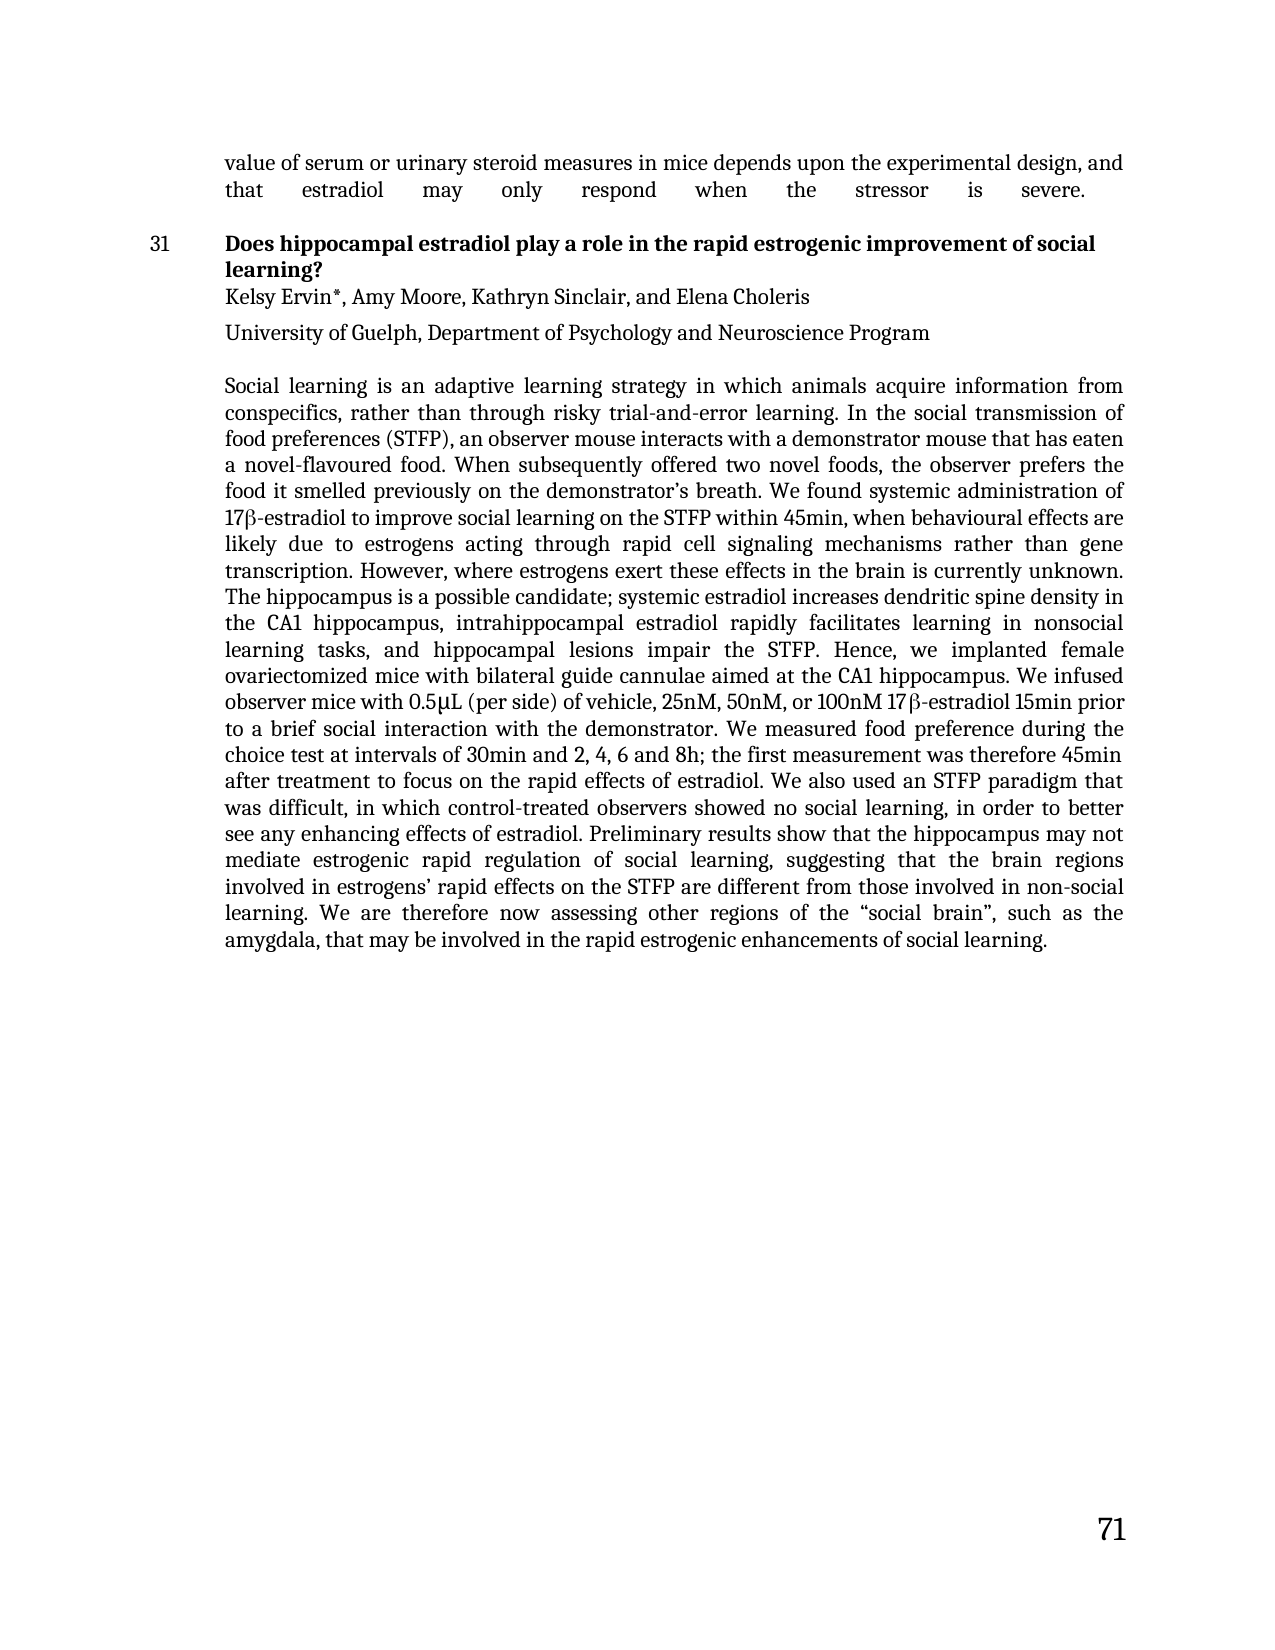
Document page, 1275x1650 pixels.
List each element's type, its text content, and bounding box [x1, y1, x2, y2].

text University of Guelph, Department of Psychology and Neuroscience Program [150, 320, 1125, 347]
text Social learning is an adaptive learning strategy in which animals acquire information from conspecifics, rather than through risky trial-and-error learning. In the social transmission of food preferences (STFP), an observer mouse interacts with a demonstrator mouse that has eaten a novel-flavoured food. When subsequently offered two novel foods, the observer prefers the food it smelled previously on the demonstrator’s breath. We found systemic administration of 17-estradiol to improve social learning on the STFP within 45min, when behavioural effects are likely due to estrogens acting through rapid cell signaling mechanisms rather than gene transcription. However, where estrogens exert these effects in the brain is currently unknown. The hippocampus is a possible candidate; systemic estradiol increases dendritic spine density in the CA1 hippocampus, intrahippocampal estradiol rapidly facilitates learning in nonsocial learning tasks, and hippocampal lesions impair the STFP. Hence, we implanted female ovariectomized mice with bilateral guide cannulae aimed at the CA1 hippocampus. We infused observer mice with 0.5μL (per side) of vehicle, 25nM, 50nM, or 100nM 17-estradiol 15min prior to a brief social interaction with the demonstrator. We measured food preference during the choice test at intervals of 30min and 2, 4, 6 and 8h; the first measurement was therefore 45min after treatment to focus on the rapid effects of estradiol. We also used an STFP paradigm that was difficult, in which control-treated observers showed no social learning, in order to better see any enhancing effects of estradiol. Preliminary results show that the hippocampus may not mediate estrogenic rapid regulation of social learning, suggesting that the brain regions involved in estrogens’ rapid effects on the STFP are different from those involved in non-social learning. We are therefore now assessing other regions of the “social brain”, such as the amygdala, that may be involved in the rapid estrogenic enhancements of social learning. [225, 373, 1125, 953]
text 31 Does hippocampal estradiol play a role in the rapid estrogenic improvement of social learning? [150, 231, 1125, 283]
text Kelsy Ervin*, Amy Moore, Kathryn Sinclair, and Elena Choleris [150, 283, 1125, 310]
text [225, 150, 1125, 231]
